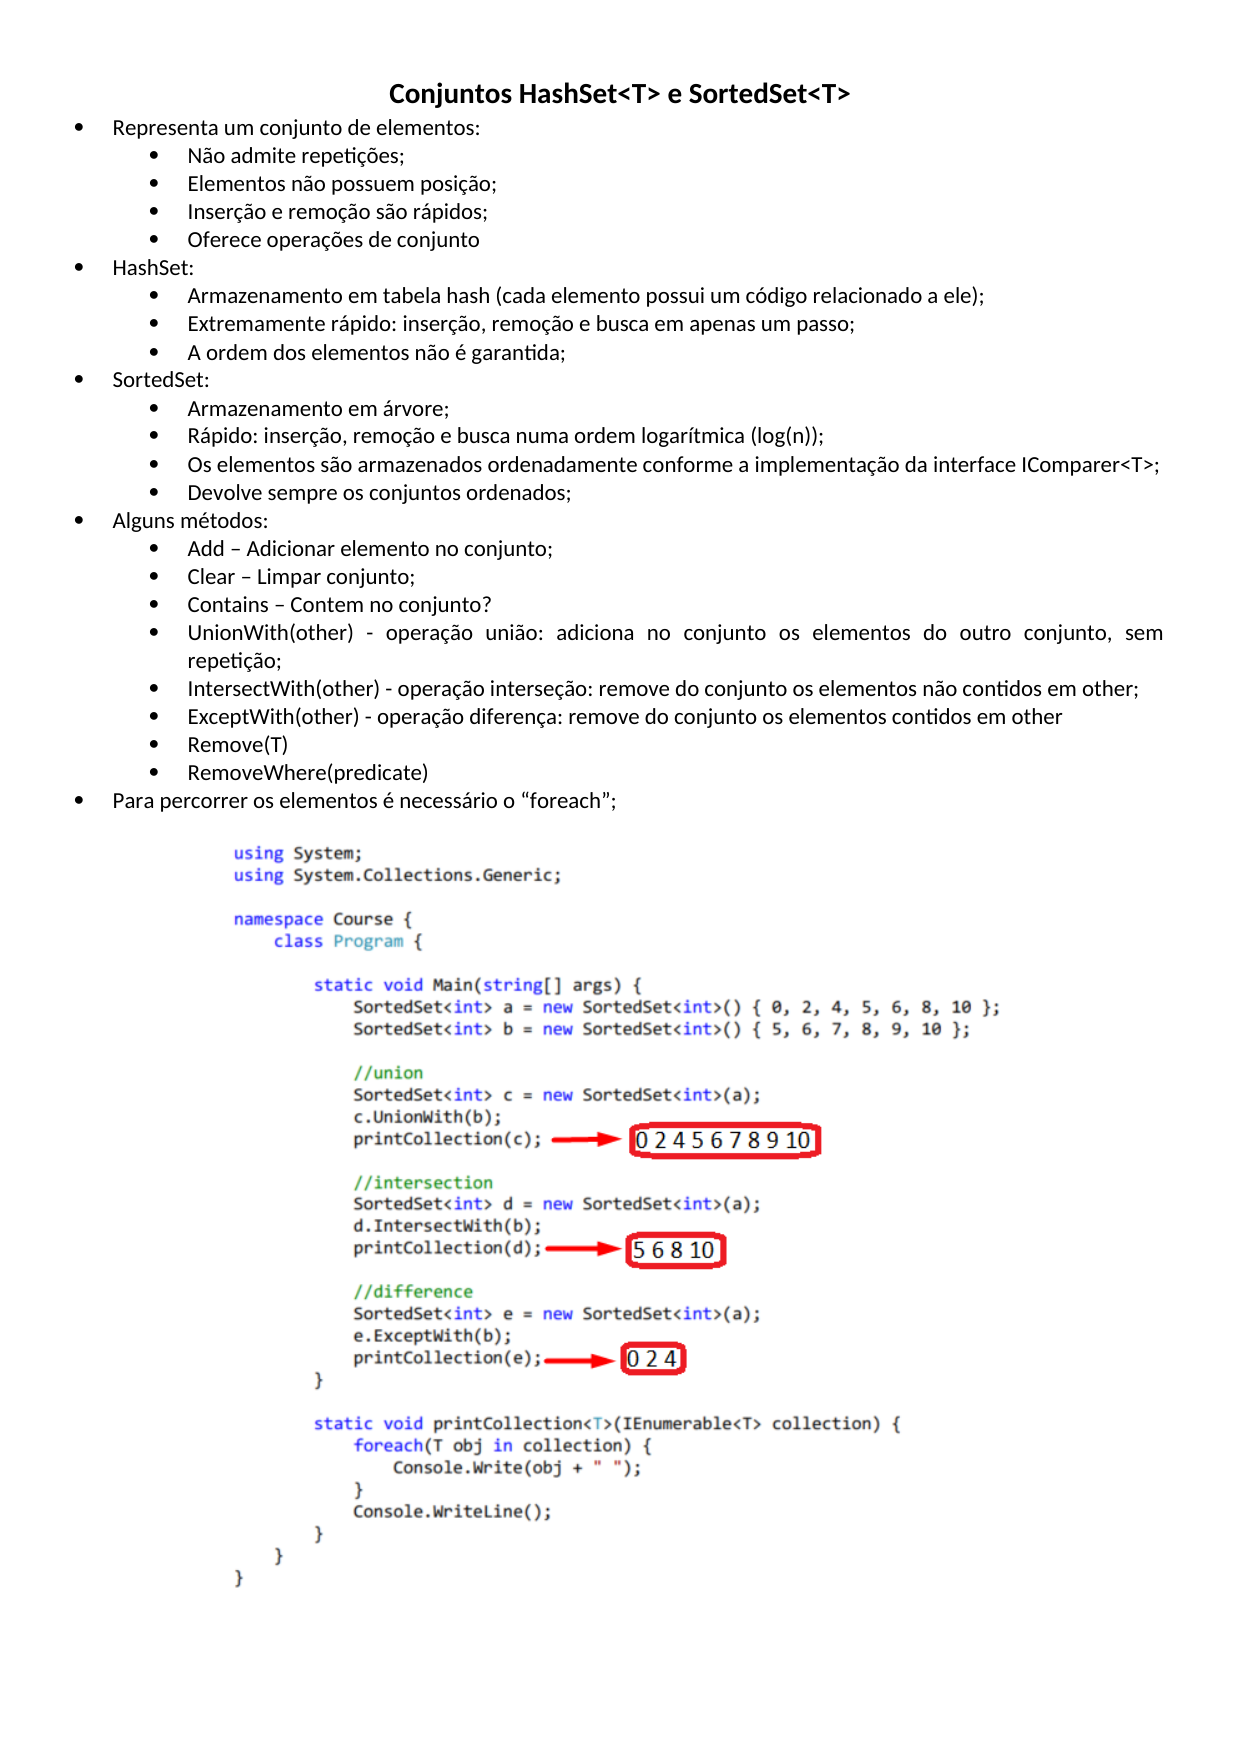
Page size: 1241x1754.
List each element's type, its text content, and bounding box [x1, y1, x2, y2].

list Rápido: inserção, remoção e busca numa ordem logarítmica (log(n)); [150, 422, 1165, 450]
list Remove(T) [150, 730, 1165, 758]
list HashSet: [75, 253, 1165, 282]
list RemoveWhere(predicate) [150, 758, 1165, 786]
list Armazenamento em árvore; [150, 394, 1165, 422]
list Alguns métodos: [75, 506, 1165, 534]
subtitle Conjuntos HashSet<T> e SortedSet<T> [75, 75, 1165, 111]
list ExceptWith(other) - operação diferença: remove do conjunto os elementos contidos em other [150, 702, 1165, 730]
list Armazenamento em tabela hash (cada elemento possui um código relacionado a ele); [150, 282, 1165, 309]
list SortedSet: [75, 366, 1165, 394]
list Elementos não possuem posição; [150, 169, 1165, 197]
list Representa um conjunto de elementos: [75, 113, 1165, 141]
list Add – Adicionar elemento no conjunto; [150, 534, 1165, 562]
list Inserção e remoção são rápidos; [150, 197, 1165, 226]
list Oferece operações de conjunto [150, 226, 1165, 253]
list Extremamente rápido: inserção, remoção e busca em apenas um passo; [150, 309, 1165, 338]
list Clear – Limpar conjunto; [150, 562, 1165, 590]
picture [229, 842, 1011, 1594]
list A ordem dos elementos não é garantida; [150, 338, 1165, 366]
list Para percorrer os elementos é necessário o “foreach”; [75, 786, 1165, 814]
list Os elementos são armazenados ordenadamente conforme a implementação da interface IComparer<T>; [150, 450, 1165, 478]
list UnionWith(other) - operação união: adiciona no conjunto os elementos do outro conjunto, sem repetição; [150, 618, 1165, 674]
list Devolve sempre os conjuntos ordenados; [150, 478, 1165, 506]
list IntersectWith(other) - operação interseção: remove do conjunto os elementos não contidos em other; [150, 674, 1165, 702]
list Contains – Contem no conjunto? [150, 590, 1165, 618]
list Não admite repetições; [150, 141, 1165, 169]
